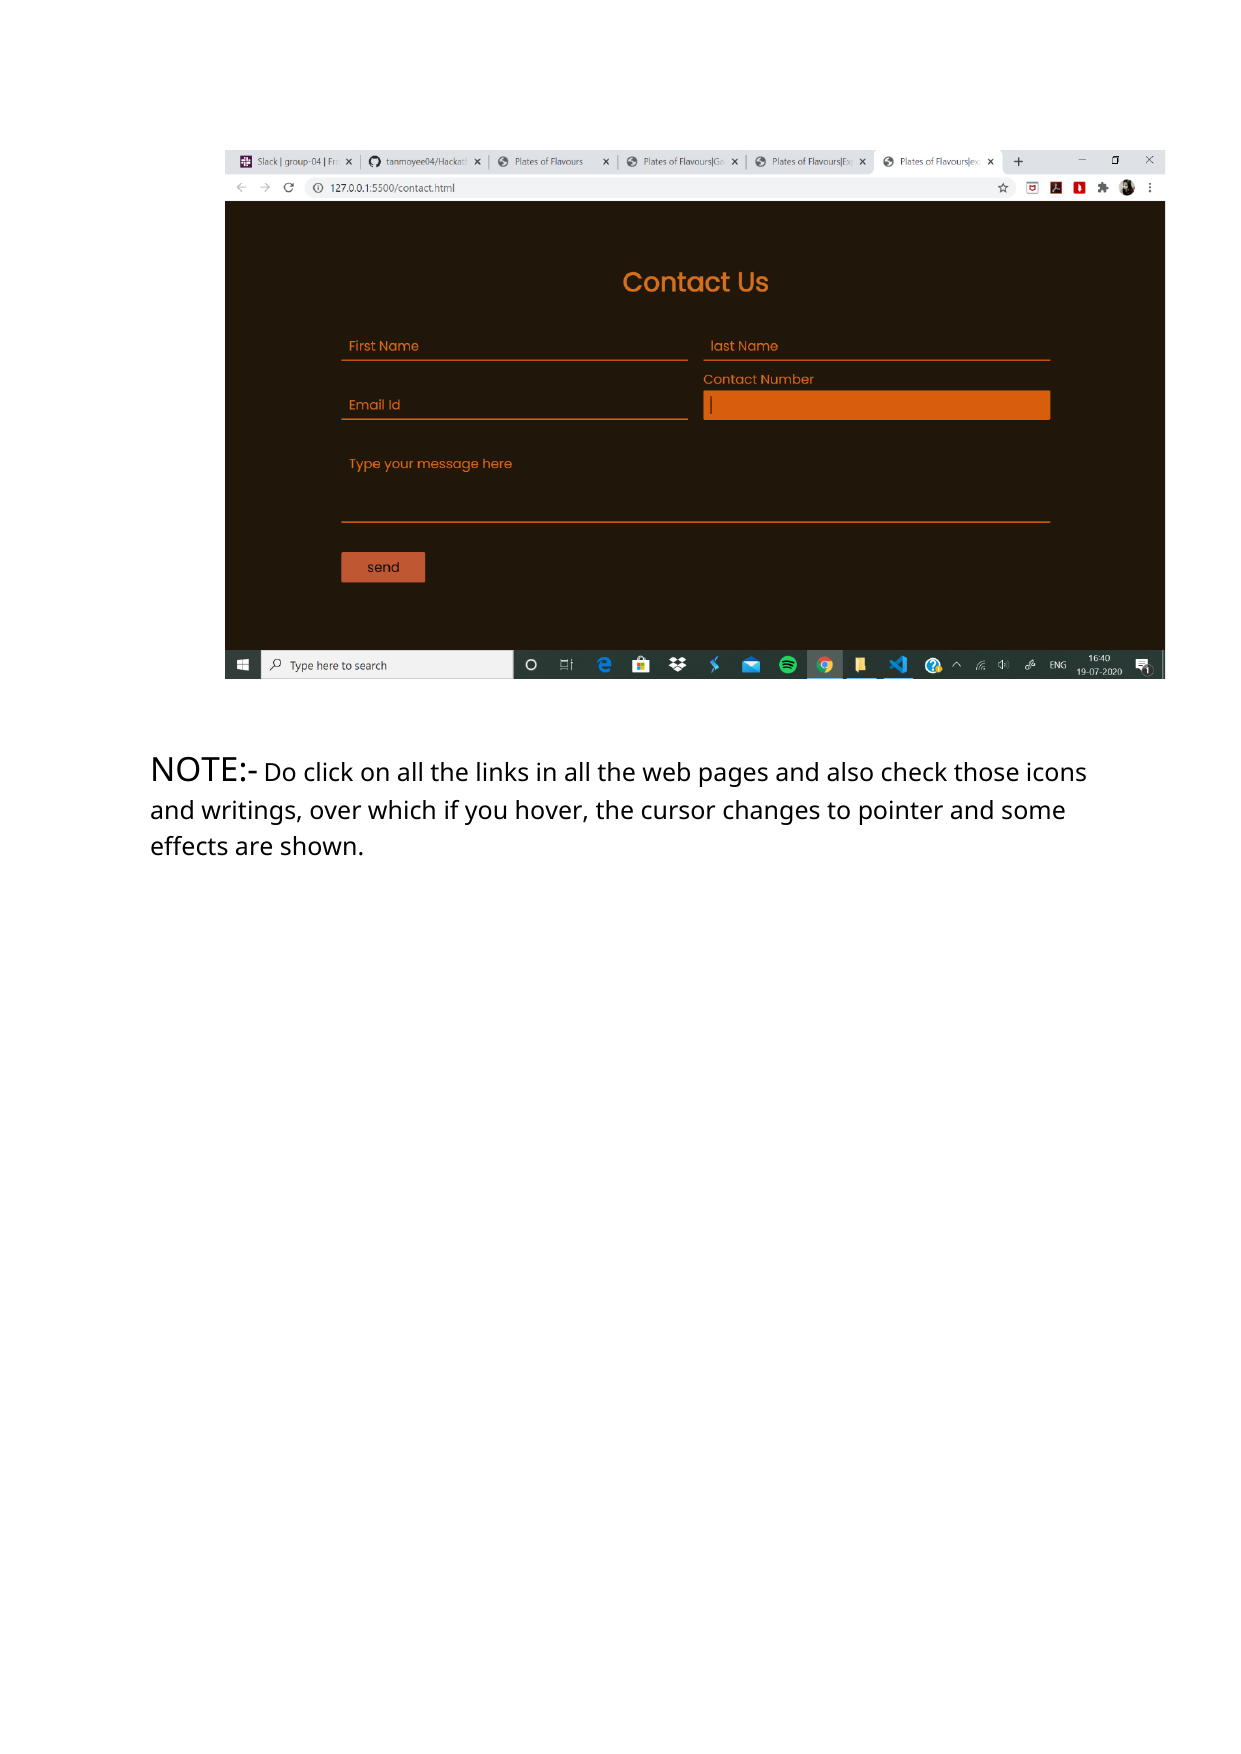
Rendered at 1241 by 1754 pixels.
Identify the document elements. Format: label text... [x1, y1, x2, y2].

text NOTE:- Do click on all the links in all the web pages and also check those icons and writings, over which if you hover, the cursor changes to pointer and some effects are shown. [150, 745, 1090, 863]
picture [225, 150, 1166, 679]
